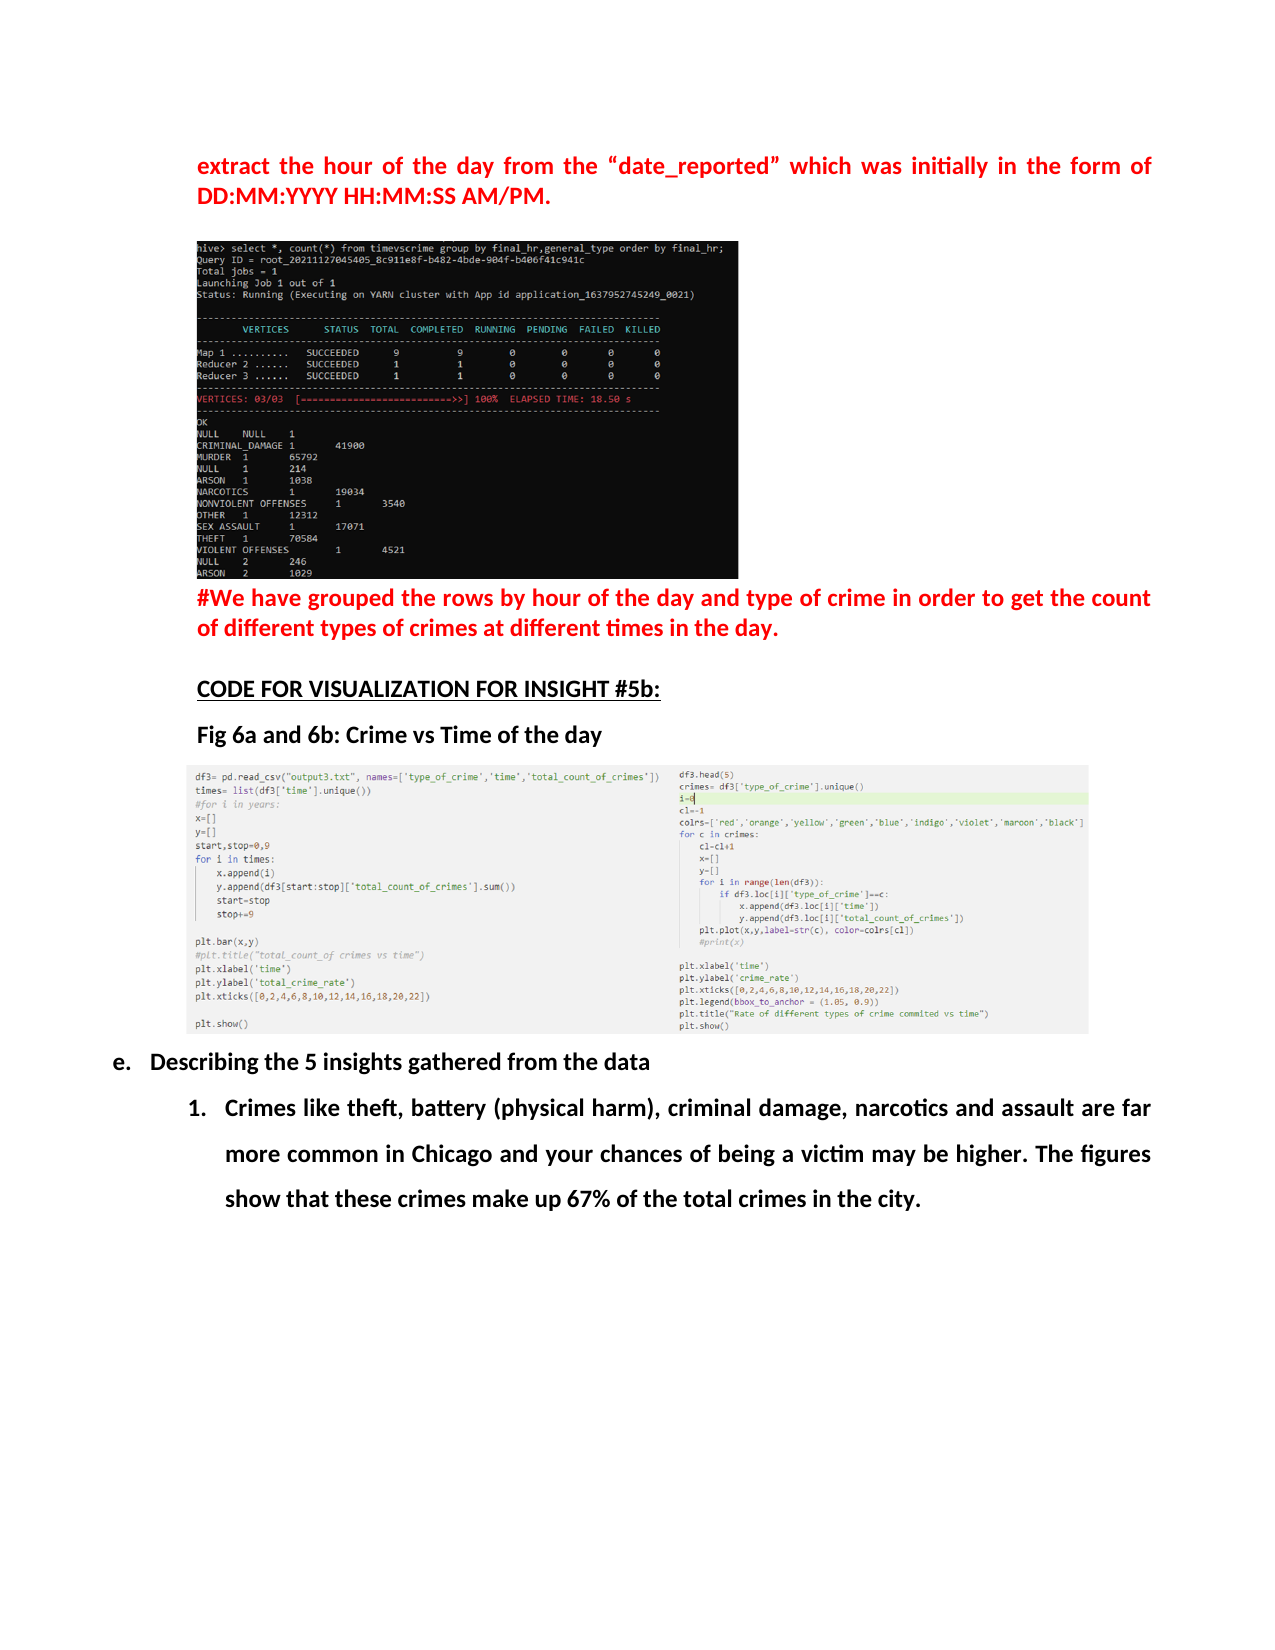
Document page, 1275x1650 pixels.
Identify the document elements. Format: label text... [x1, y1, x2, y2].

picture [196, 241, 739, 579]
text #We have grouped the rows by hour of the day and type of crime in order to get the count of different types of crimes at different times in the day. [197, 582, 1153, 643]
text CODE FOR VISUALIZATION FOR INSIGHT #5b: [197, 673, 1153, 704]
text Fig 6a and 6b: Crime vs Time of the day [197, 719, 1153, 750]
list Describing the 5 insights gathered from the data [112, 1046, 1153, 1077]
picture [186, 765, 1089, 1034]
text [197, 150, 1153, 211]
list Crimes like theft, battery (physical harm), criminal damage, narcotics and assault are far more common in Chicago and your chances of being a victim may be higher. The figures show that these crimes make up 67% of the total crimes in the city. [187, 1092, 1153, 1214]
